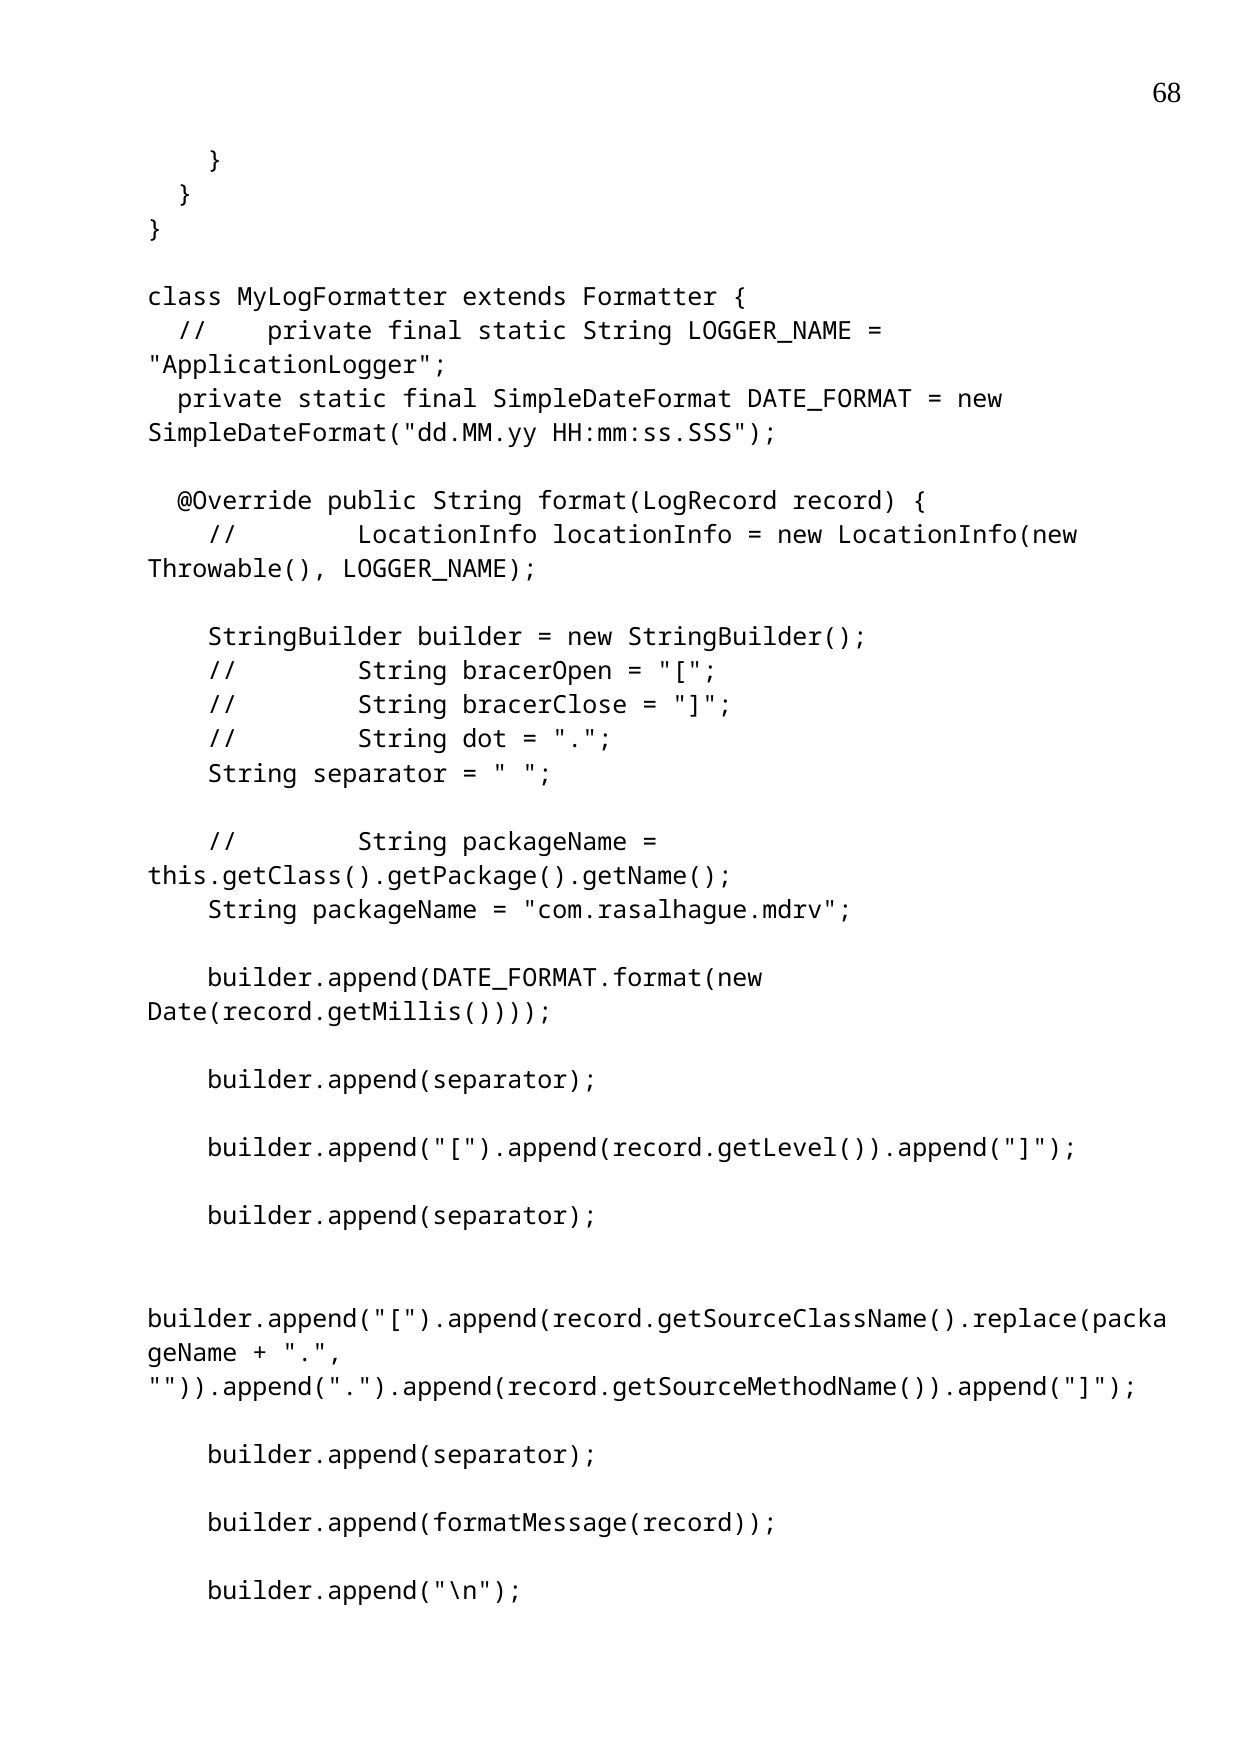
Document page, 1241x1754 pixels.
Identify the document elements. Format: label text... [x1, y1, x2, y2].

text // String packageName = this.getClass().getPackage().getName(); [147, 823, 1181, 891]
text String packageName = "com.rasalhague.mdrv"; [147, 891, 1181, 926]
text builder.append(formatMessage(record)); [147, 1504, 1181, 1539]
text builder.append(DATE_FORMAT.format(new Date(record.getMillis()))); [147, 959, 1181, 1028]
text // String bracerOpen = "["; [147, 653, 1181, 687]
text String separator = " "; [147, 755, 1181, 789]
text } [147, 142, 1181, 176]
text class MyLogFormatter extends Formatter { [147, 278, 1181, 312]
text builder.append(separator); [147, 1198, 1181, 1232]
text // private final static String LOGGER_NAME = "ApplicationLogger"; [147, 312, 1181, 381]
text } [147, 176, 1181, 210]
text // LocationInfo locationInfo = new LocationInfo(new Throwable(), LOGGER_NAME); [147, 517, 1181, 585]
text StringBuilder builder = new StringBuilder(); [147, 619, 1181, 653]
text } [147, 210, 1181, 244]
text builder.append("\n"); [147, 1573, 1181, 1607]
text // String dot = "."; [147, 721, 1181, 755]
text builder.append("[").append(record.getSourceClassName().replace(packageName + ".", "")).append(".").append(record.getSourceMethodName()).append("]"); [147, 1266, 1181, 1402]
text private static final SimpleDateFormat DATE_FORMAT = new SimpleDateFormat("dd.MM.yy HH:mm:ss.SSS"); [147, 381, 1181, 449]
text builder.append("[").append(record.getLevel()).append("]"); [147, 1130, 1181, 1164]
text // String bracerClose = "]"; [147, 687, 1181, 721]
text builder.append(separator); [147, 1436, 1181, 1471]
text builder.append(separator); [147, 1062, 1181, 1096]
text @Override public String format(LogRecord record) { [147, 483, 1181, 517]
